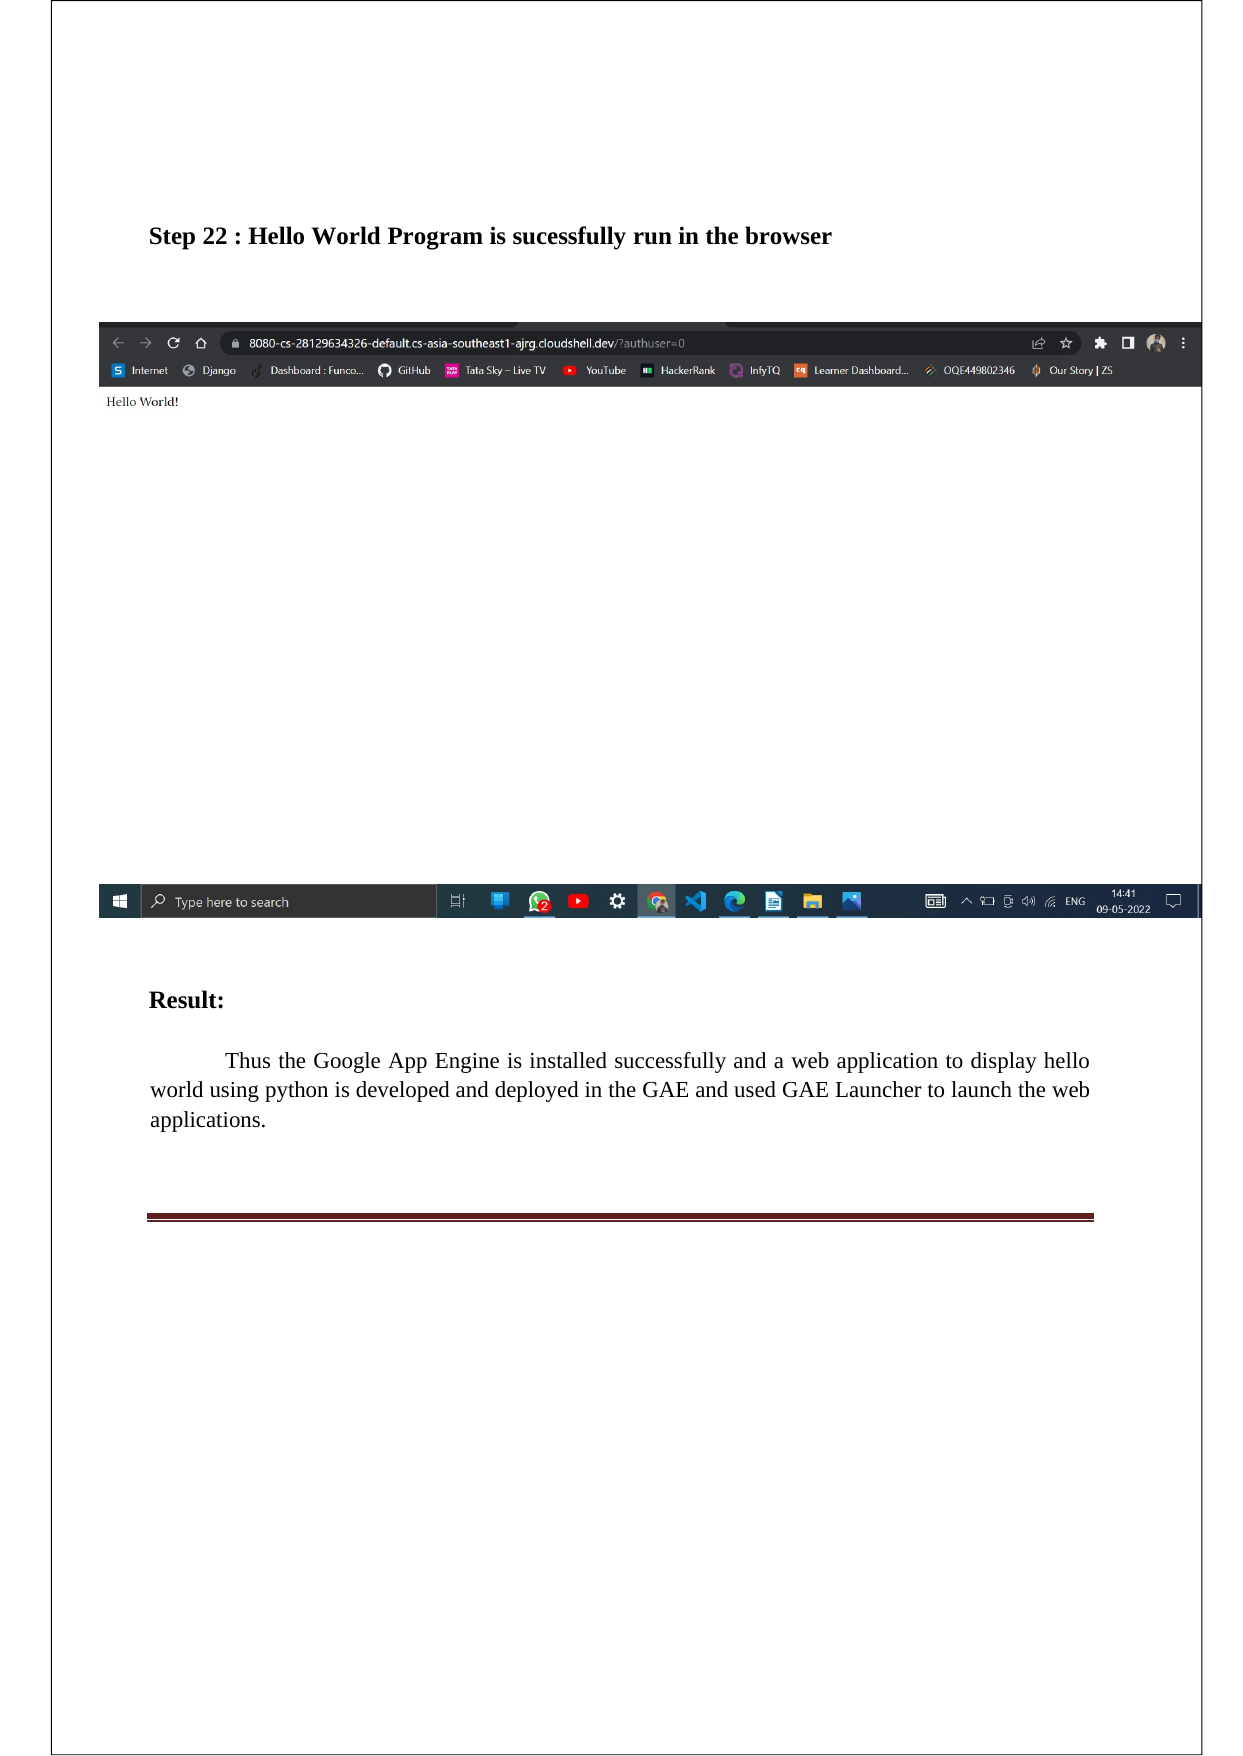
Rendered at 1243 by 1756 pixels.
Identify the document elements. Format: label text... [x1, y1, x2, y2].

picture [99, 322, 1201, 918]
subtitle Result: [148, 985, 1205, 1014]
text Thus the Google App Engine is installed successfully and a web application to display hello world using python is developed and deployed in the GAE and used GAE Launcher to launch the web applications. [150, 1047, 1092, 1132]
text Step 22 : Hello World Program is sucessfully run in the browser [148, 221, 1205, 250]
